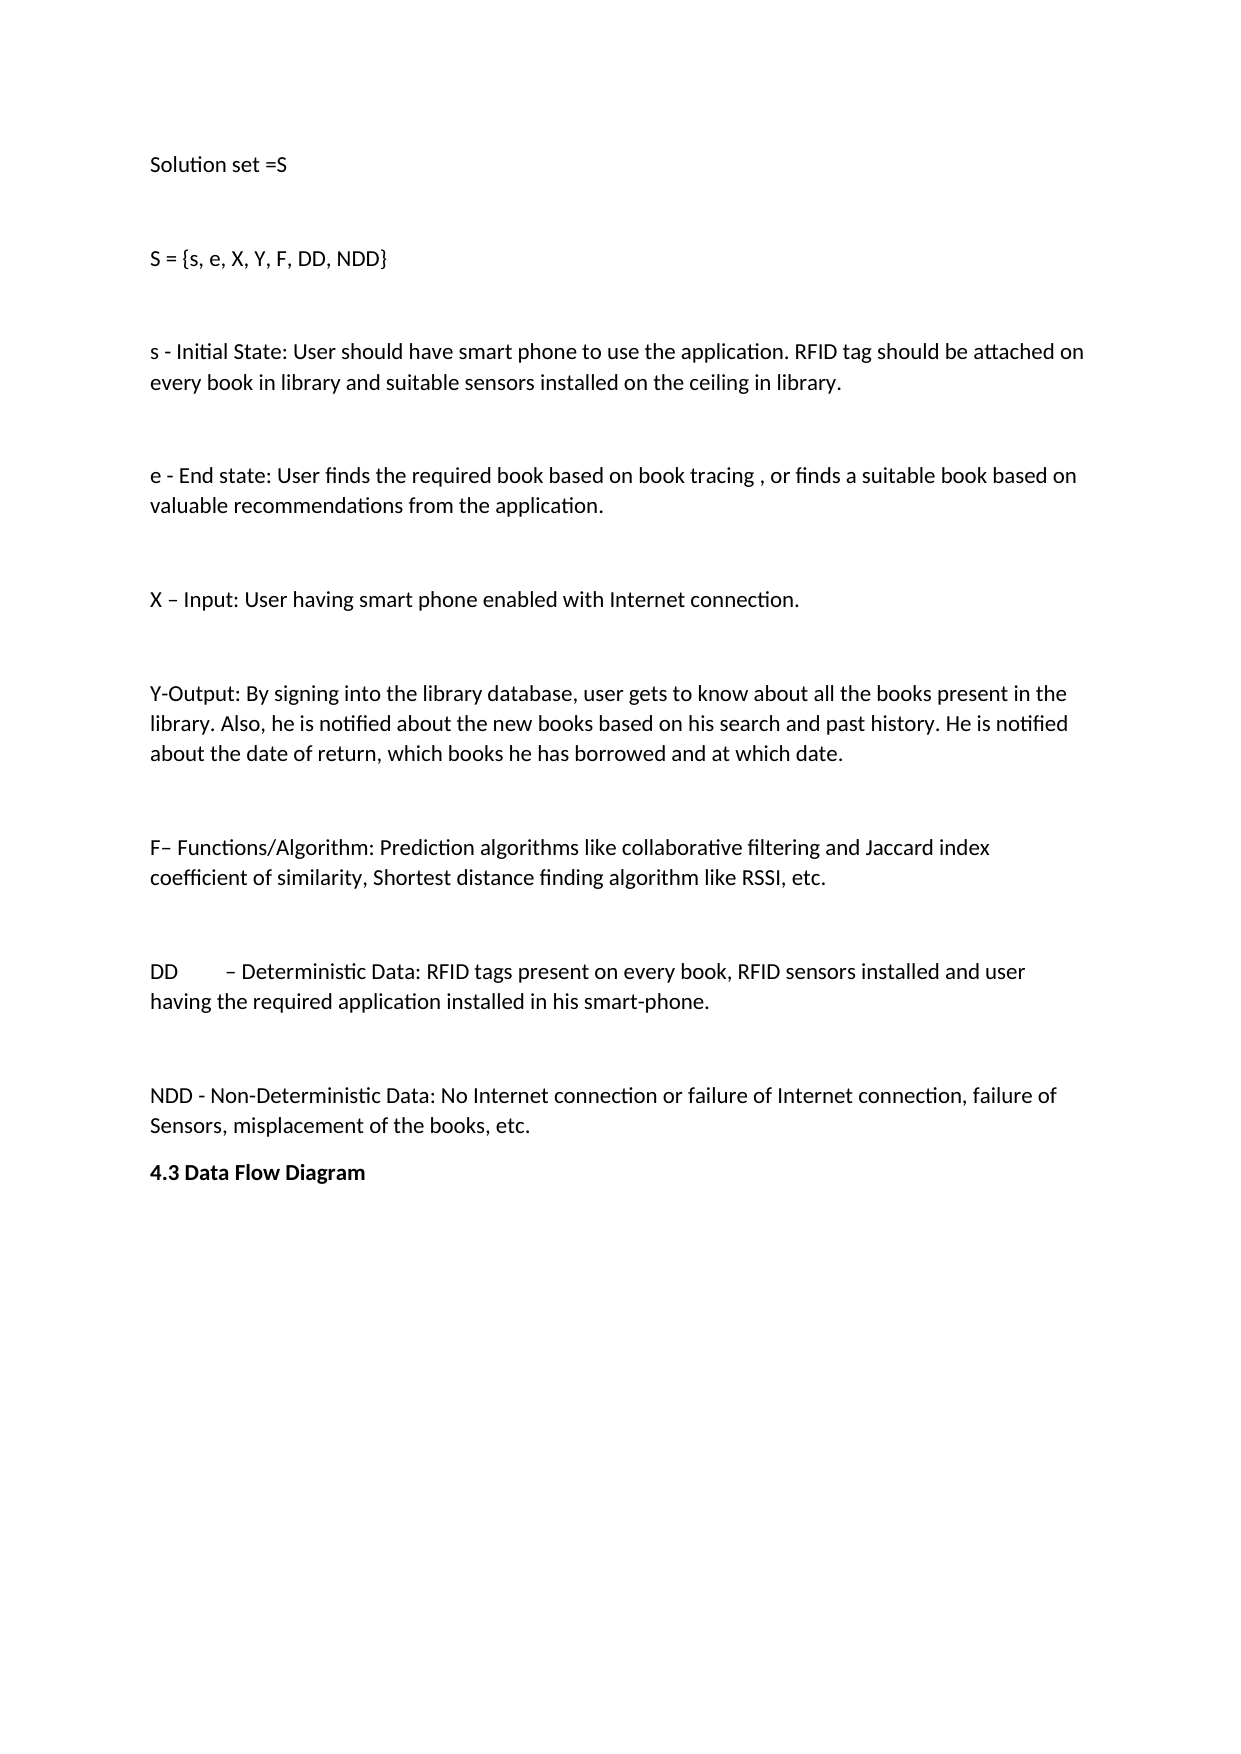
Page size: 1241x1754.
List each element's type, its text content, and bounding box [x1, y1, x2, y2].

text 4.3 Data Flow Diagram [150, 1158, 1090, 1186]
text s - Initial State: User should have smart phone to use the application. RFID tag should be attached on every book in library and suitable sensors installed on the ceiling in library. [150, 337, 1090, 396]
text Y-Output: By signing into the library database, user gets to know about all the books present in the library. Also, he is notified about the new books based on his search and past history. He is notified about the date of return, which books he has borrowed and at which date. [150, 679, 1090, 768]
text Solution set =S [150, 150, 1090, 178]
text X – Input: User having smart phone enabled with Internet connection. [150, 585, 1090, 613]
list – Deterministic Data: RFID tags present on every book, RFID sensors installed and user having the required application installed in his smart-phone. [150, 957, 1090, 1016]
text e - End state: User finds the required book based on book tracing , or finds a suitable book based on valuable recommendations from the application. [150, 461, 1090, 520]
text S = {s, e, X, Y, F, DD, NDD} [150, 244, 1090, 272]
text F– Functions/Algorithm: Prediction algorithms like collaborative filtering and Jaccard index coefficient of similarity, Shortest distance finding algorithm like RSSI, etc. [150, 833, 1090, 892]
text NDD - Non-Deterministic Data: No Internet connection or failure of Internet connection, failure of Sensors, misplacement of the books, etc. [150, 1081, 1090, 1139]
